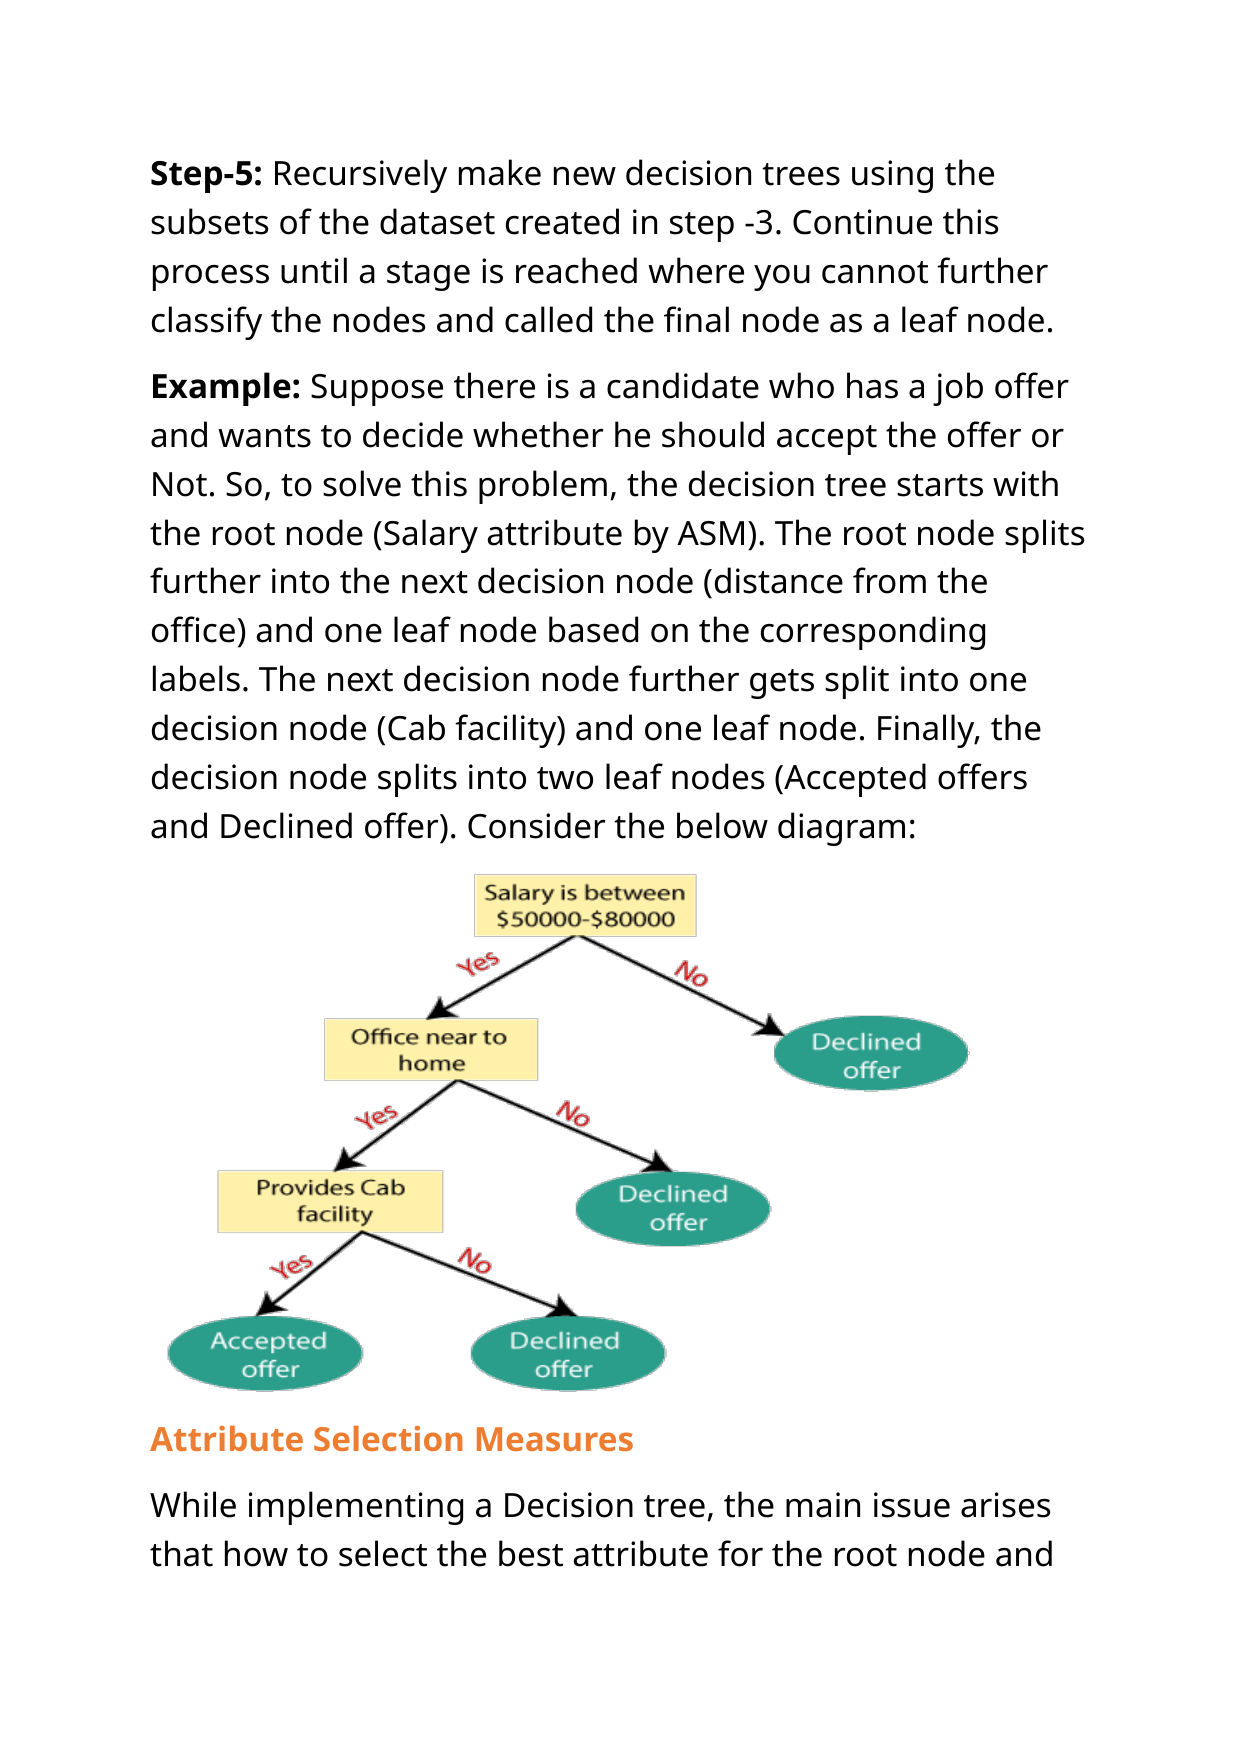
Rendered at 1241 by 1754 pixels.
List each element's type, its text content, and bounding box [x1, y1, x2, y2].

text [150, 1481, 1090, 1576]
text Example: Suppose there is a candidate who has a job offer and wants to decide whether he should accept the offer or Not. So, to solve this problem, the decision tree starts with the root node (Salary attribute by ASM). The root node splits further into the next decision node (distance from the office) and one leaf node based on the corresponding labels. The next decision node further gets split into one decision node (Cab facility) and one leaf node. Finally, the decision node splits into two leaf nodes (Accepted offers and Declined offer). Consider the below diagram: [150, 362, 1090, 848]
picture [150, 868, 983, 1397]
text Attribute Selection Measures [150, 1416, 1090, 1461]
text Step-5: Recursively make new decision trees using the subsets of the dataset created in step -3. Continue this process until a stage is reached where you cannot further classify the nodes and called the final node as a leaf node. [150, 150, 1090, 342]
